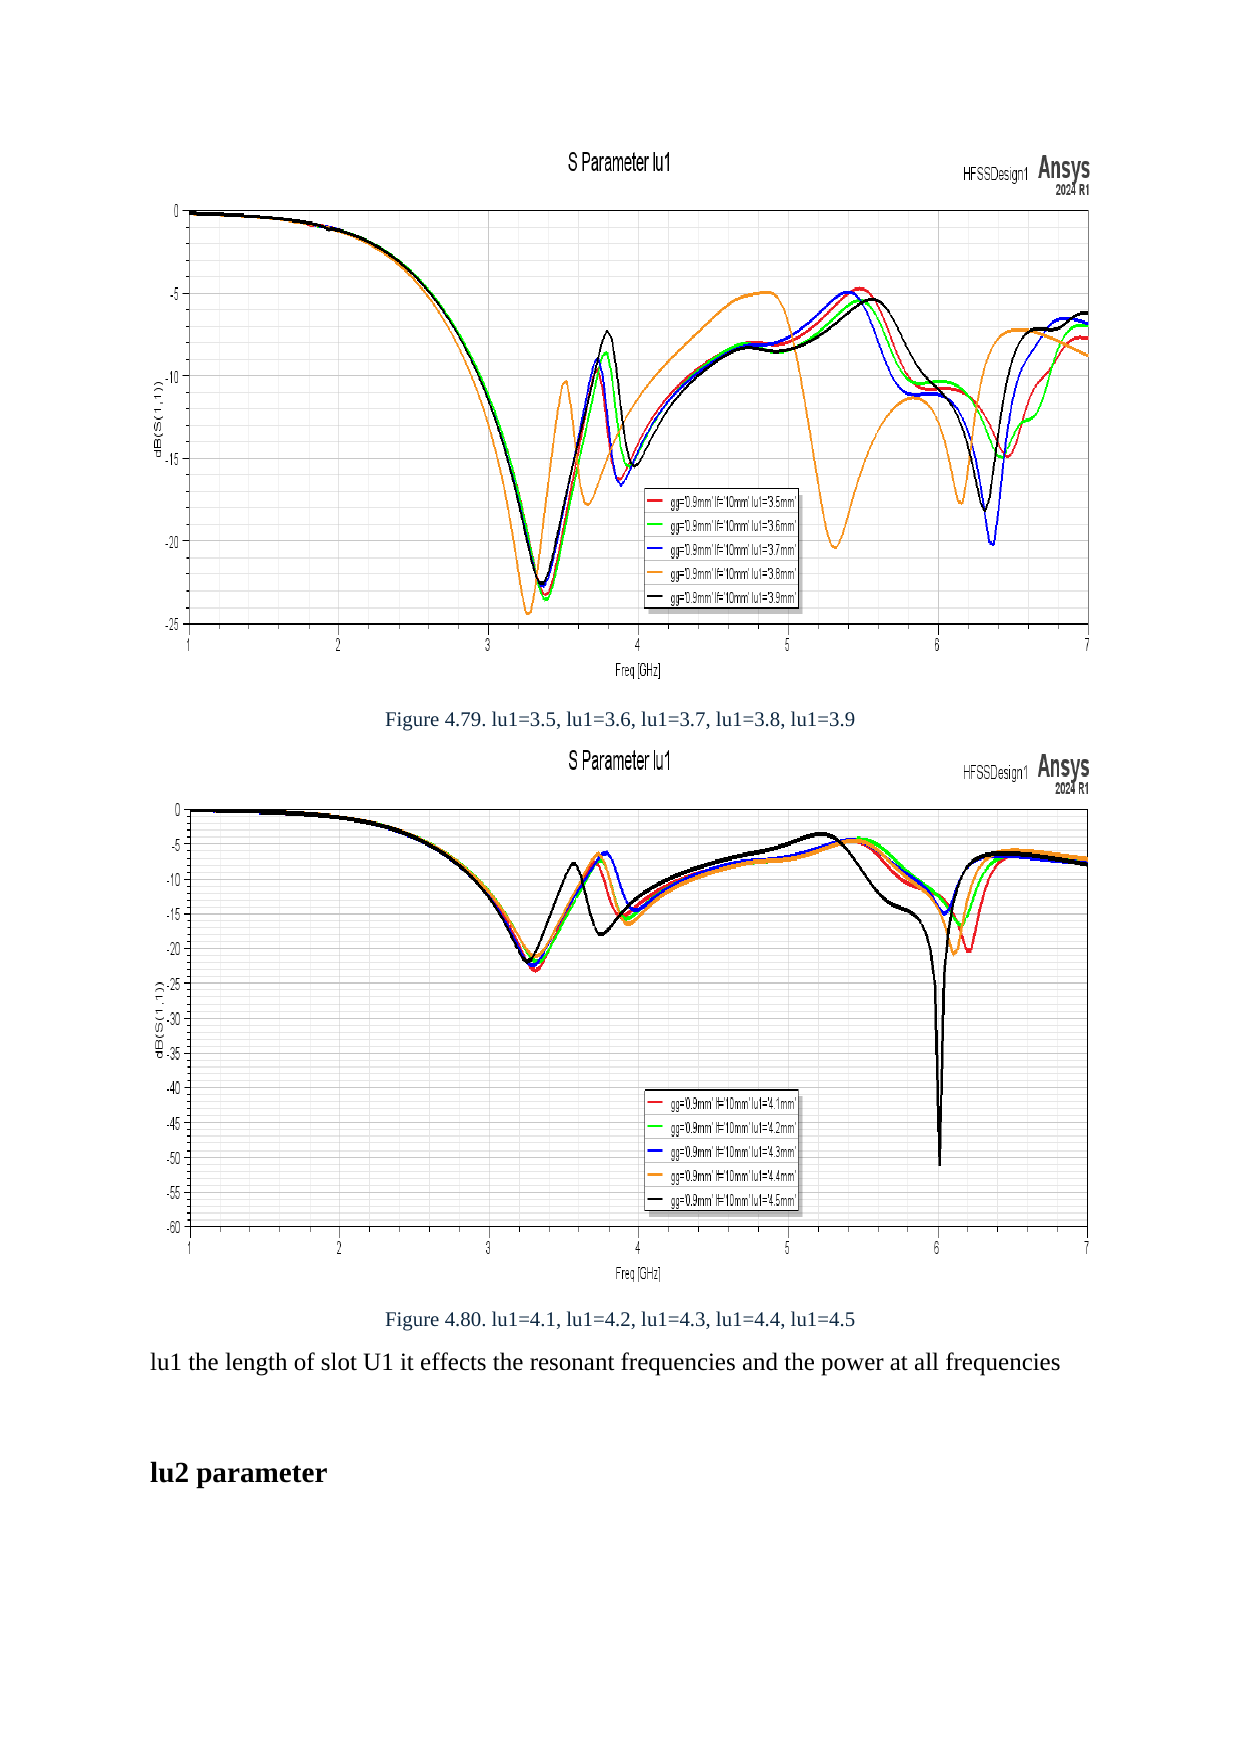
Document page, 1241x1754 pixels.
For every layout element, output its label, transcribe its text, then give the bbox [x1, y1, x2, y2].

picture [150, 746, 1095, 1282]
picture [150, 150, 1095, 682]
text lu1 the length of slot U1 it effects the resonant frequencies and the power at all frequencies [150, 1347, 1090, 1376]
text lu2 parameter [150, 1455, 1090, 1489]
